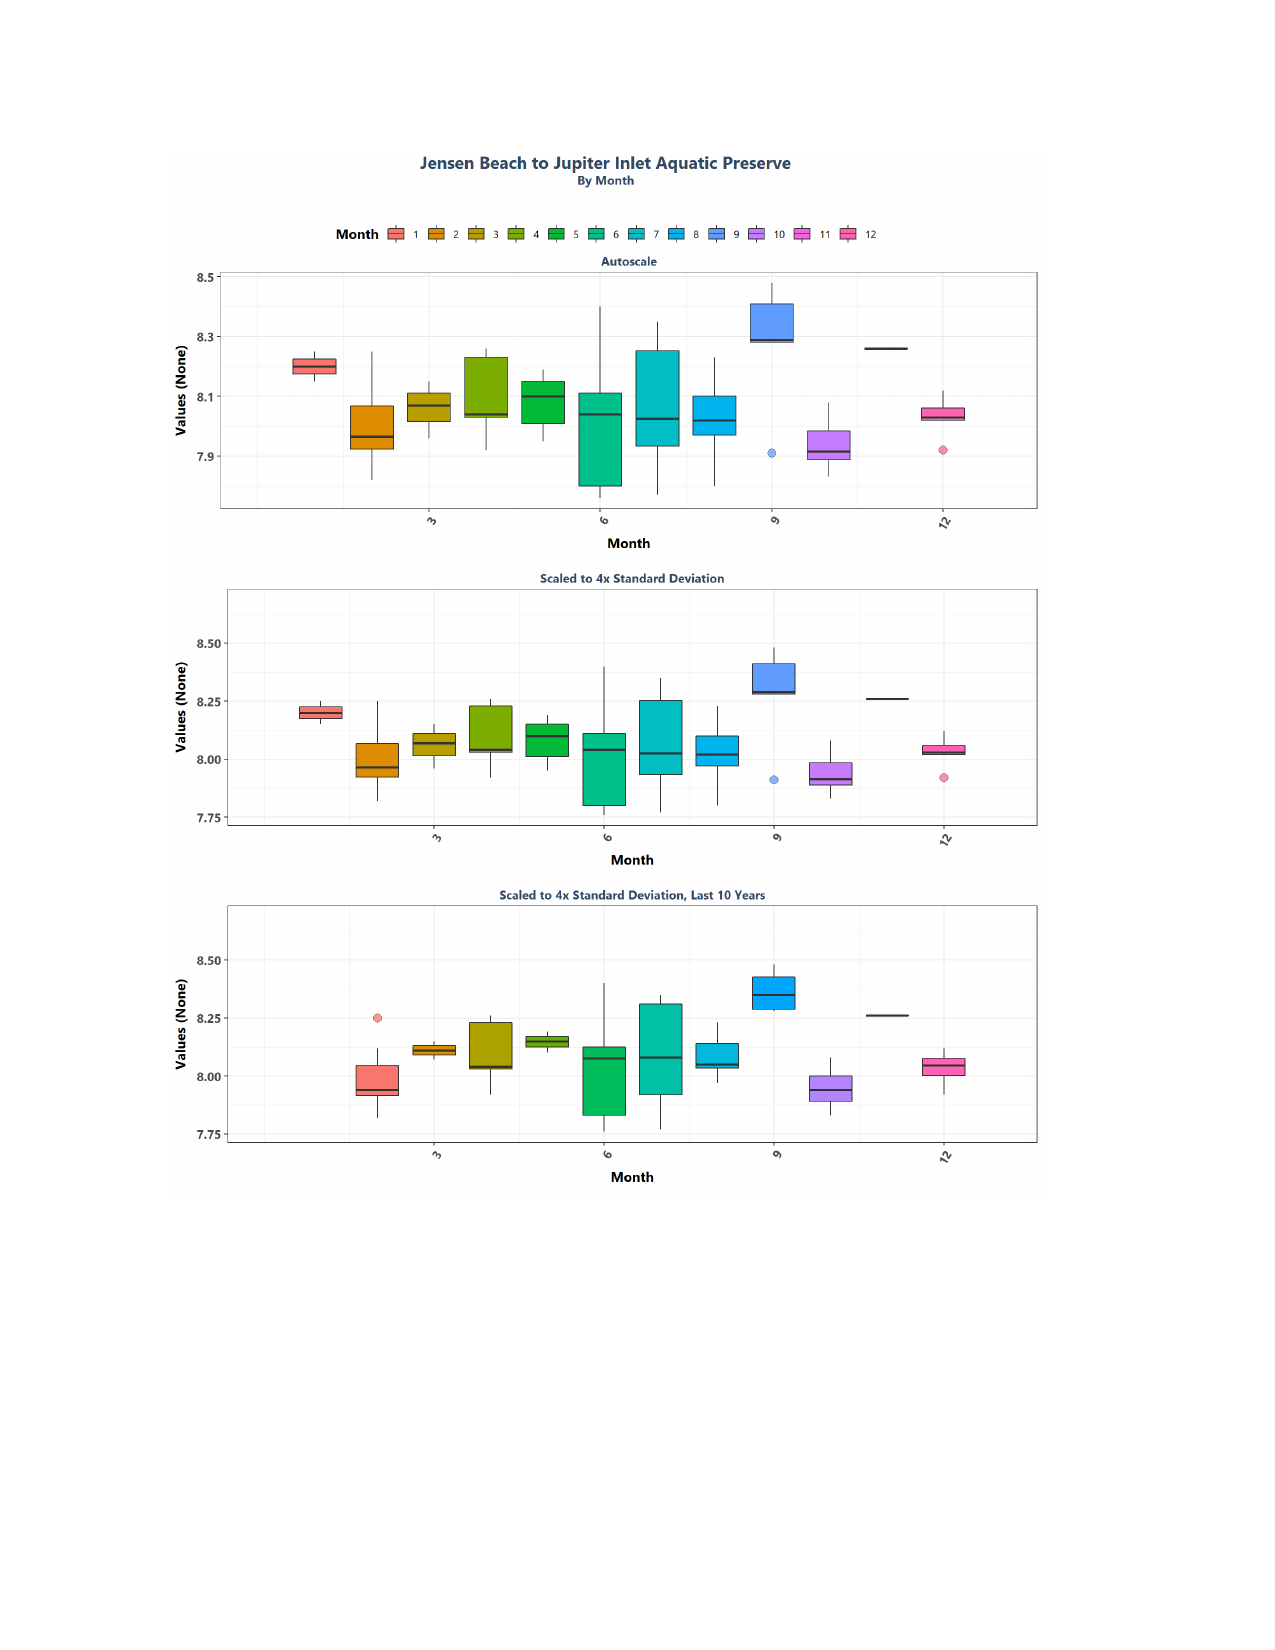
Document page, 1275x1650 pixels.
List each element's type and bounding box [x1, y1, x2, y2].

picture [168, 150, 1044, 1200]
